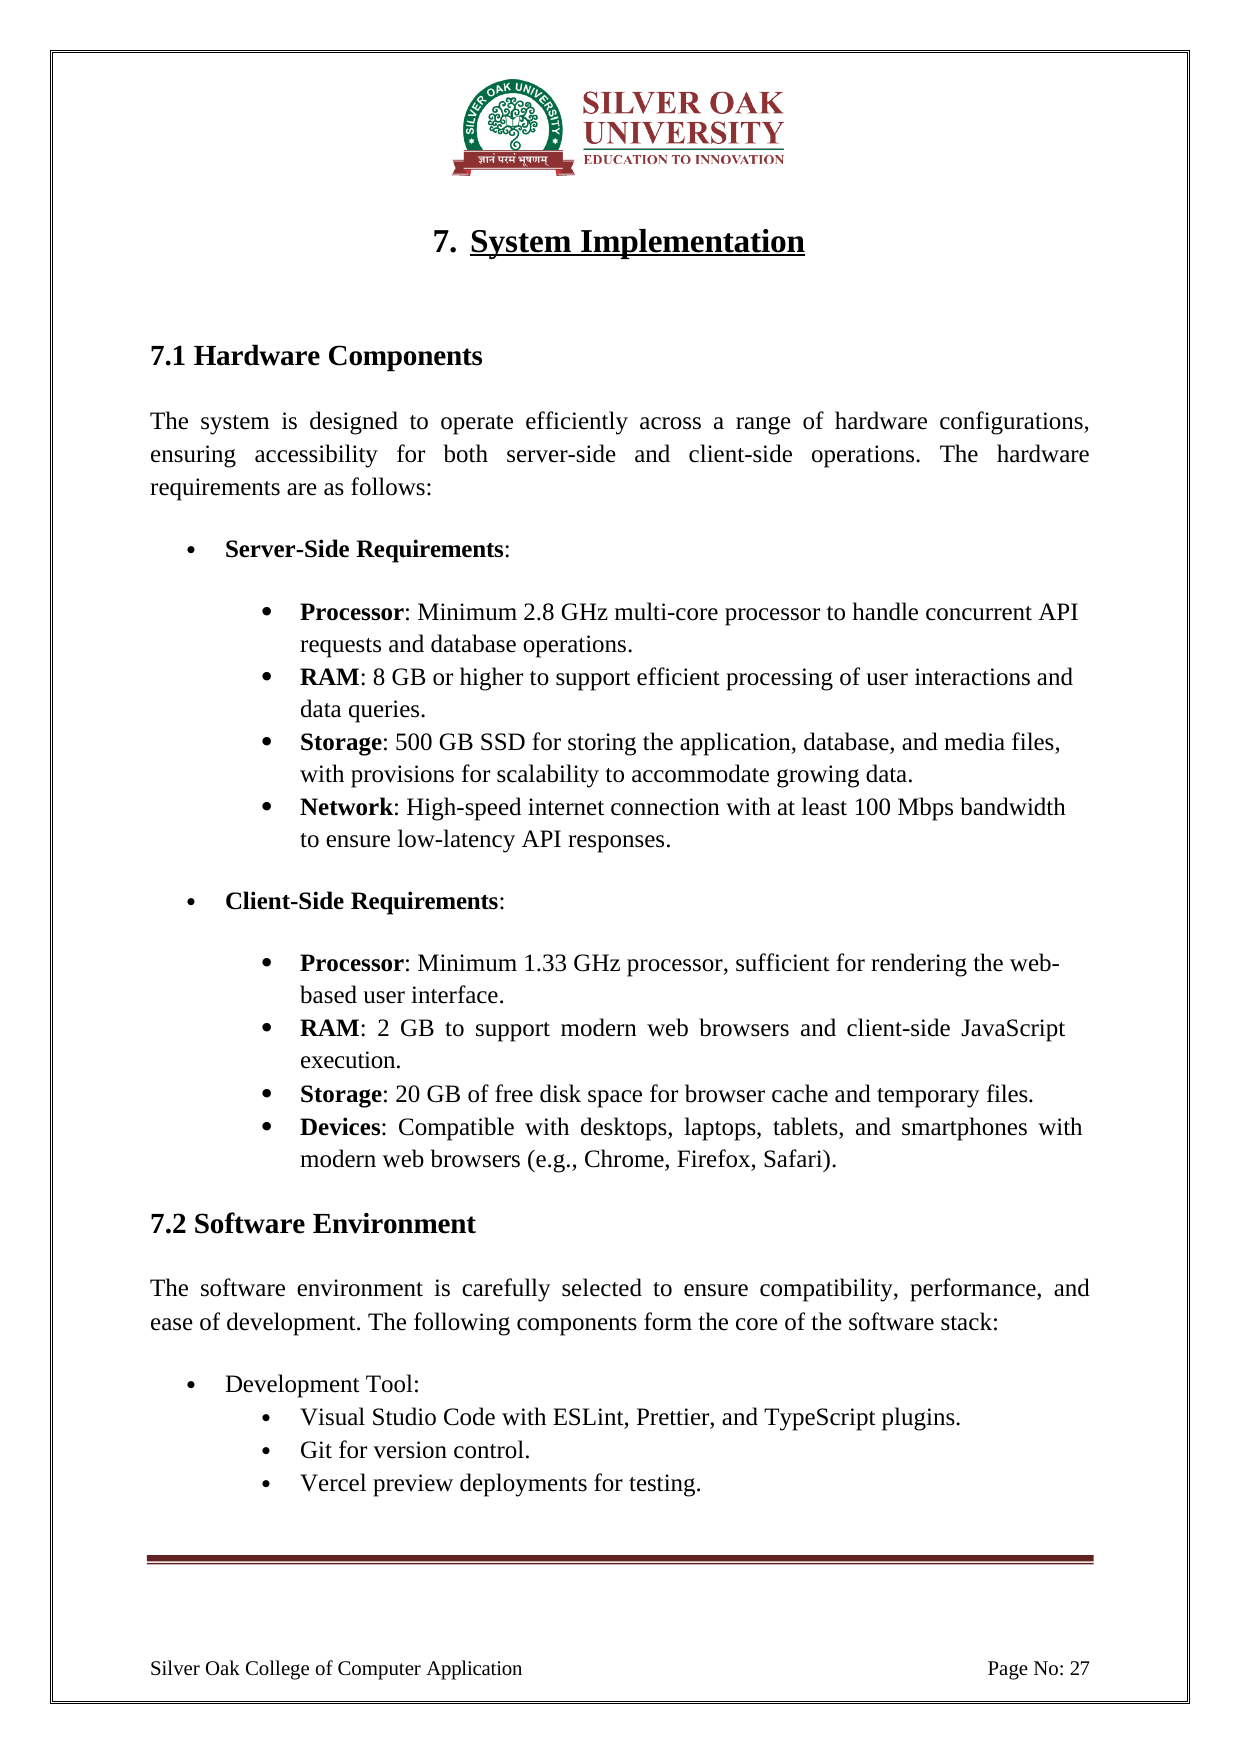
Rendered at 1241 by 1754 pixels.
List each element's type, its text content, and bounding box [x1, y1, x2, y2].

picture [451, 79, 784, 176]
list Storage: 20 GB of free disk space for browser cache and temporary files. [262, 1079, 1152, 1107]
subtitle Hardware Components [150, 338, 1152, 372]
list Git for version control. [262, 1435, 1090, 1464]
list RAM: 2 GB to support modern web browsers and client-side JavaScript execution. [262, 1013, 1091, 1074]
list Storage: 500 GB SSD for storing the application, database, and media files, with provisions for scalability to accommodate growing data. [262, 727, 1090, 788]
list Processor: Minimum 2.8 GHz multi-core processor to handle concurrent API requests and database operations. [262, 597, 1090, 658]
text The system is designed to operate efficiently across a range of hardware configurations, ensuring accessibility for both server-side and client-side operations. The hardware requirements are as follows: [150, 406, 1090, 501]
subtitle Client-Side Requirements: [187, 886, 1152, 914]
list Development Tool: [187, 1369, 1152, 1398]
list Vercel preview deployments for testing. [262, 1468, 1090, 1497]
list Network: High-speed internet connection with at least 100 Mbps bandwidth to ensure low-latency API responses. [262, 792, 1091, 853]
subtitle System Implementation [432, 221, 1152, 259]
list Visual Studio Code with ESLint, Prettier, and TypeScript plugins. [262, 1402, 1090, 1431]
subtitle Software Environment [150, 1206, 1152, 1239]
subtitle Server-Side Requirements: [187, 534, 1152, 563]
list RAM: 8 GB or higher to support efficient processing of user interactions and data queries. [262, 662, 1090, 723]
text The software environment is carefully selected to ensure compatibility, performance, and ease of development. The following components form the core of the software stack: [150, 1273, 1090, 1335]
list Processor: Minimum 1.33 GHz processor, sufficient for rendering the web- based user interface. [262, 948, 1091, 1009]
list Devices: Compatible with desktops, laptops, tablets, and smartphones with modern web browsers (e.g., Chrome, Firefox, Safari). [262, 1112, 1090, 1173]
